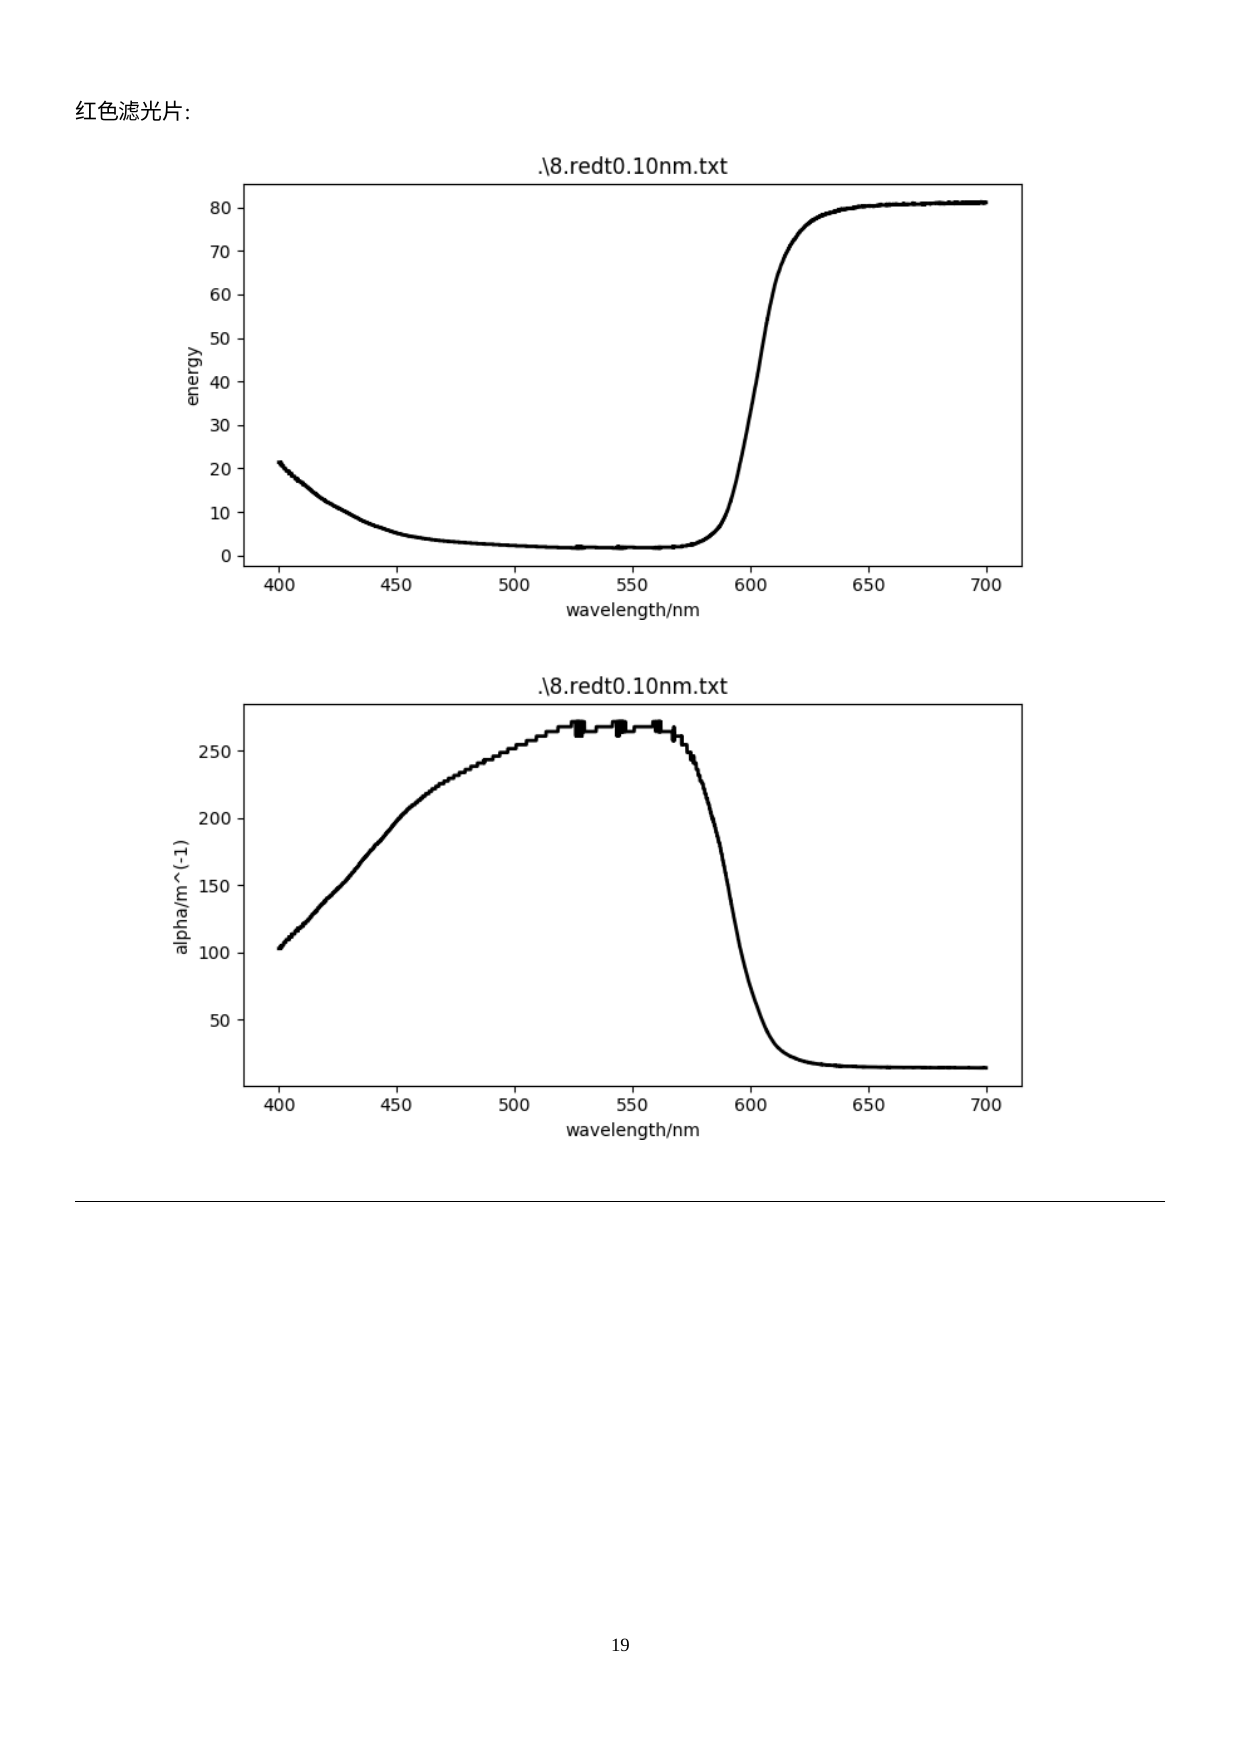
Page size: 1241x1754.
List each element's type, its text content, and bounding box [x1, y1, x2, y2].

picture [118, 126, 1122, 620]
picture [118, 646, 1122, 1140]
text 红色滤光片: [75, 93, 1165, 126]
